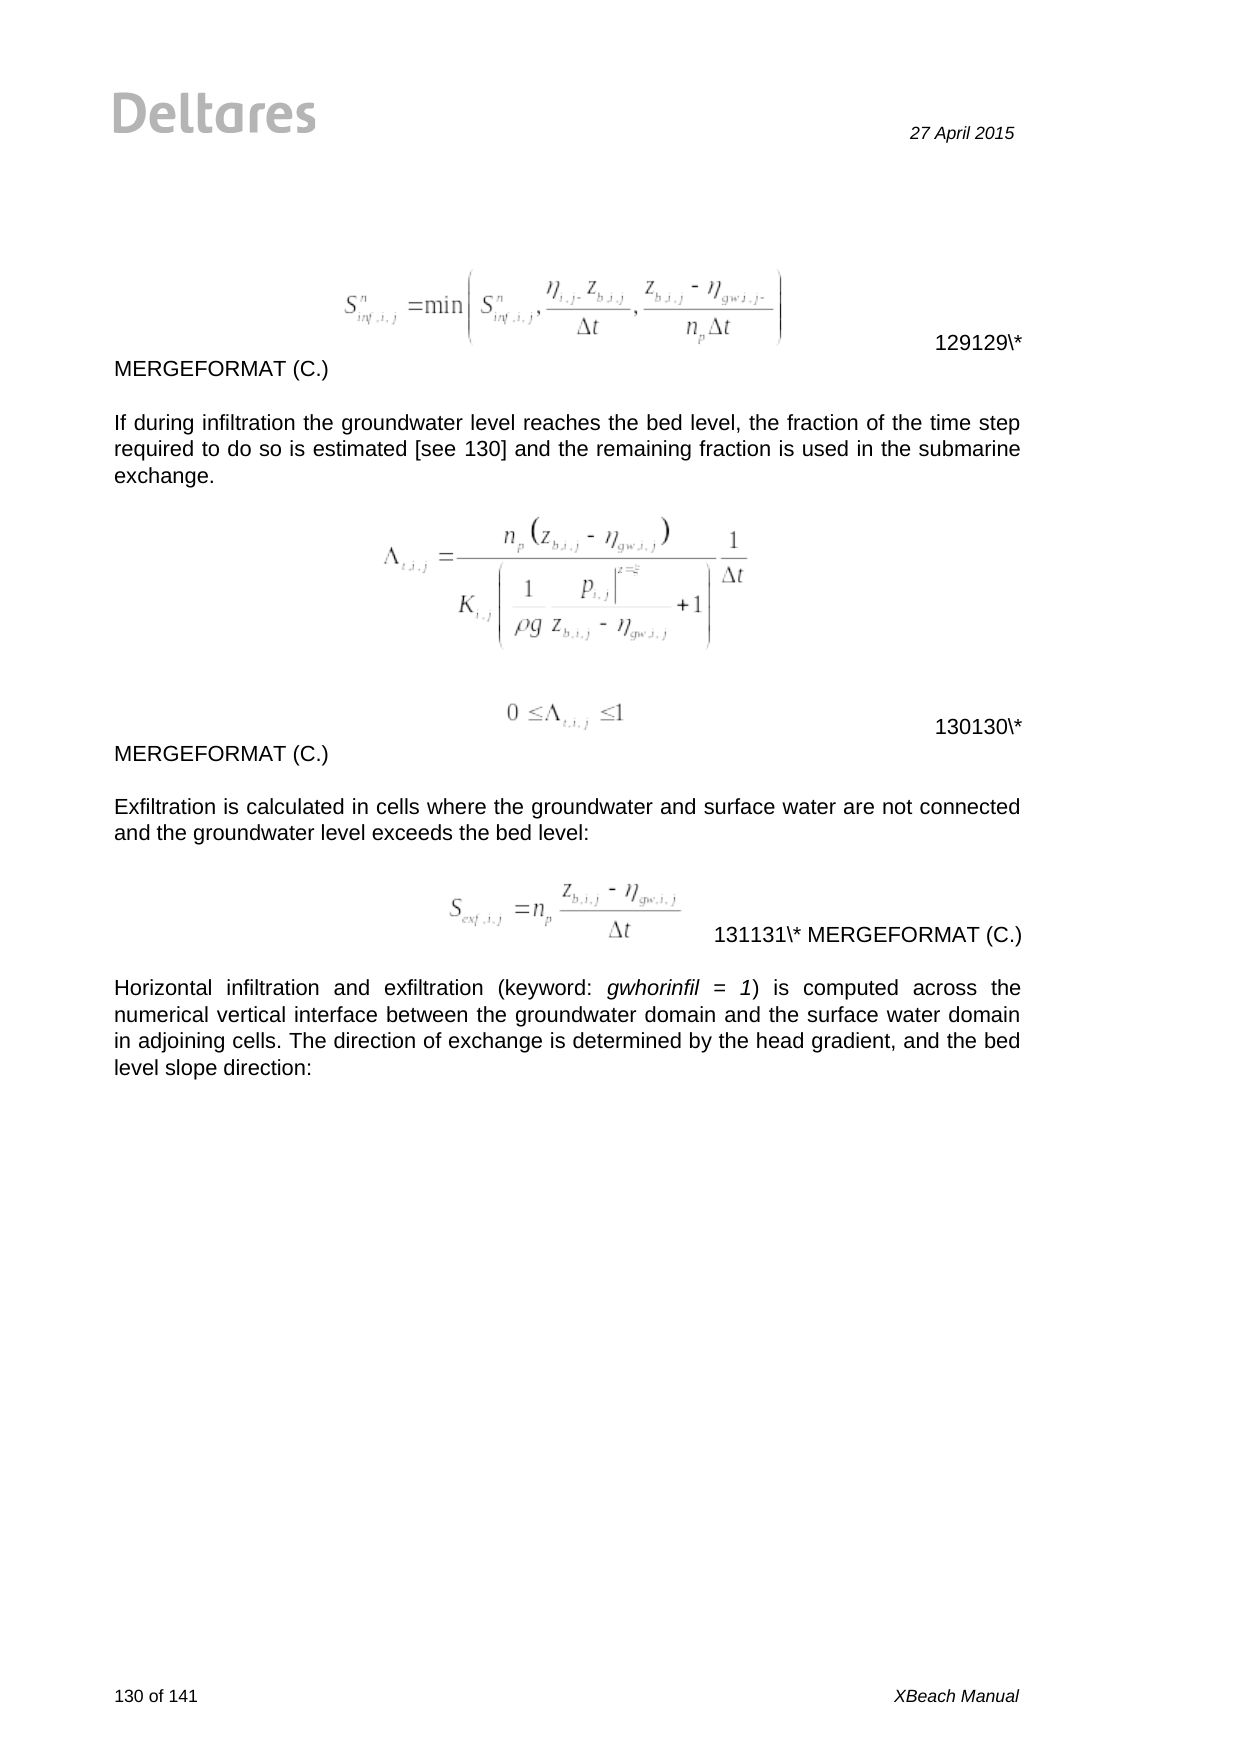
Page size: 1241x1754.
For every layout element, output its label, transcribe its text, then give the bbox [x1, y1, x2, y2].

text Exfiltration is calculated in cells where the groundwater and surface water are not connected and the groundwater level exceeds the bed level: [114, 792, 1022, 846]
text If during infiltration the groundwater level reaches the bed level, the fraction of the time step required to do so is estimated [see ] and the remaining fraction is used in the submarine exchange. [114, 408, 1022, 488]
text Horizontal infiltration and exfiltration (keyword: gwhorinfil = 1) is computed across the numerical vertical interface between the groundwater domain and the surface water domain in adjoining cells. The direction of exchange is determined by the head gradient, and the bed level slope direction: [114, 974, 1022, 1080]
picture [113, 75, 315, 133]
